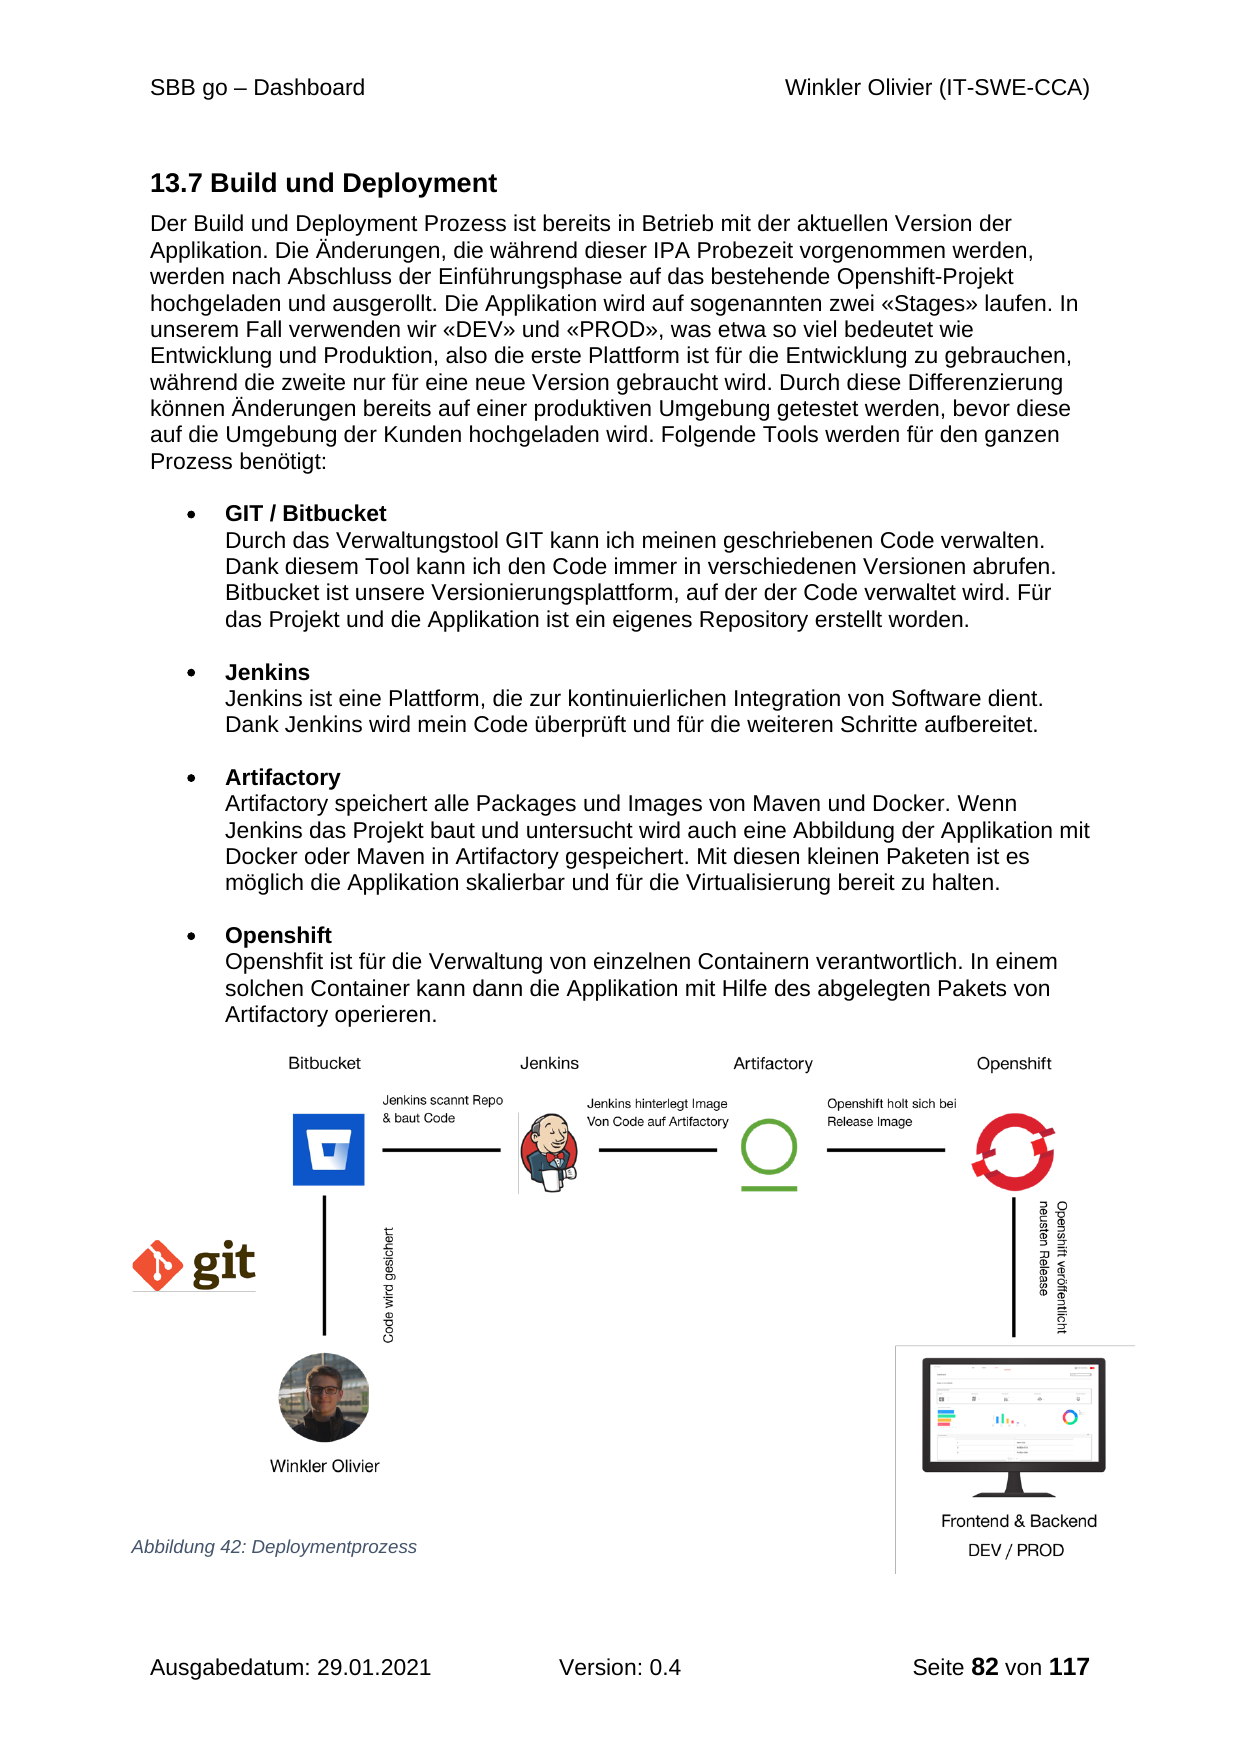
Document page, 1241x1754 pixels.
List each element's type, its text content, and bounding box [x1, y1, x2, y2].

list Artifactory [187, 764, 1090, 790]
text Der Build und Deployment Prozess ist bereits in Betrieb mit der aktuellen Version der Applikation. Die Änderungen, die während dieser IPA Probezeit vorgenommen werden, werden nach Abschluss der Einführungsphase auf das bestehende Openshift-Projekt hochgeladen und ausgerollt. Die Applikation wird auf sogenannten zwei «Stages» laufen. In unserem Fall verwenden wir «DEV» und «PROD», was etwa so viel bedeutet wie Entwicklung und Produktion, also die erste Plattform ist für die Entwicklung zu gebrauchen, während die zweite nur für eine neue Version gebraucht wird. Durch diese Differenzierung können Änderungen bereits auf einer produktiven Umgebung getestet werden, bevor diese auf die Umgebung der Kunden hochgeladen wird. Folgende Tools werden für den ganzen Prozess benötigt: [150, 210, 1090, 474]
subtitle Build und Deployment [150, 167, 1090, 198]
list Openshfit ist für die Verwaltung von einzelnen Containern verantwortlich. In einem solchen Container kann dann die Applikation mit Hilfe des abgelegten Pakets von Artifactory operieren. [225, 948, 1090, 1027]
list GIT / Bitbucket [187, 500, 1090, 527]
list Jenkins [187, 658, 1090, 685]
list Artifactory speichert alle Packages und Images von Maven und Docker. Wenn Jenkins das Projekt baut und untersucht wird auch eine Abbildung der Applikation mit Docker oder Maven in Artifactory gespeichert. Mit diesen kleinen Paketen ist es möglich die Applikation skalierbar und für die Virtualisierung bereit zu halten. [225, 790, 1090, 896]
list Openshift [187, 922, 1090, 948]
picture [131, 1056, 1135, 1573]
list Jenkins ist eine Plattform, die zur kontinuierlichen Integration von Software dient. Dank Jenkins wird mein Code überprüft und für die weiteren Schritte aufbereitet. [225, 685, 1090, 737]
list Durch das Verwaltungstool GIT kann ich meinen geschriebenen Code verwalten. Dank diesem Tool kann ich den Code immer in verschiedenen Versionen abrufen. Bitbucket ist unsere Versionierungsplattform, auf der der Code verwaltet wird. Für das Projekt und die Applikation ist ein eigenes Repository erstellt worden. [225, 527, 1090, 632]
